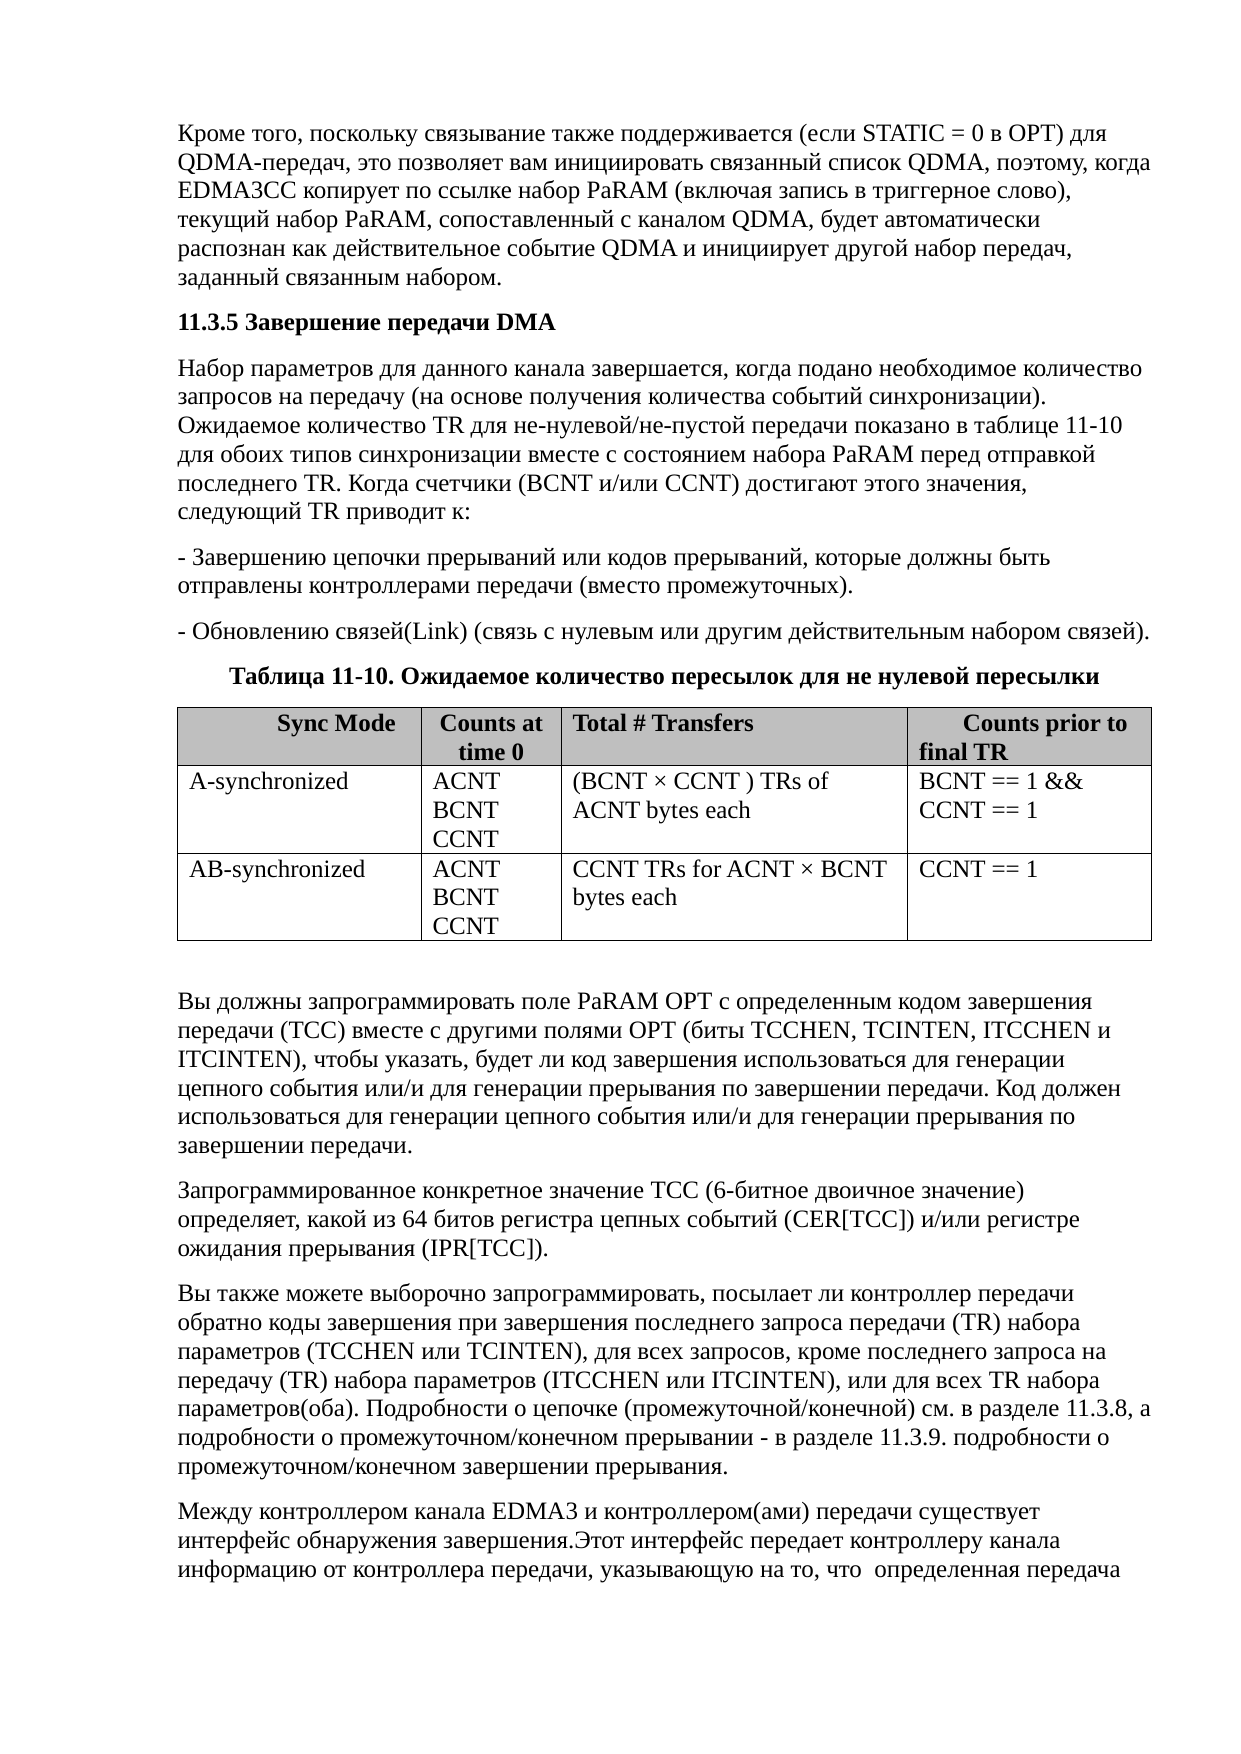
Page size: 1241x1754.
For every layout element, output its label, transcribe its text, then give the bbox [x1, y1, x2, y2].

table_cell (BCNT × CCNT ) TRs of ACNT bytes each [562, 766, 907, 853]
table_cell A-synchronized [178, 766, 421, 853]
text 11.3.5 Завершение передачи DMA [177, 307, 1152, 336]
text Вы должны запрограммировать поле PaRAM OPT с определенным кодом завершения передачи (TCC) вместе с другими полями OPT (биты TCCHEN, TCINTEN, ITCCHEN и ITCINTEN), чтобы указать, будет ли код завершения использоваться для генерации цепного события или/и для генерации прерывания по завершении передачи. Код должен использоваться для генерации цепного события или/и для генерации прерывания по завершении передачи. [177, 986, 1152, 1159]
text Кроме того, поскольку связывание также поддерживается (если STATIC = 0 в OPT) для QDMA-передач, это позволяет вам инициировать связанный список QDMA, поэтому, когда EDMA3CC копирует по ссылке набор PaRAM (включая запись в триггерное слово), текущий набор PaRAM, сопоставленный с каналом QDMA, будет автоматически распознан как действительное событие QDMA и инициирует другой набор передач, заданный связанным набором. [177, 118, 1152, 291]
table_cell ACNT BCNT CCNT [422, 766, 561, 853]
text Вы также можете выборочно запрограммировать, посылает ли контроллер передачи обратно коды завершения при завершения последнего запроса передачи (TR) набора параметров (TCCHEN или TCINTEN), для всех запросов, кроме последнего запроса на передачу (TR) набора параметров (ITCCHEN или ITCINTEN), или для всех TR набора параметров(оба). Подробности о цепочке (промежуточной/конечной) см. в разделе 11.3.8, а подробности о промежуточном/конечном прерывании - в разделе 11.3.9. подробности о промежуточном/конечном завершении прерывания. [177, 1278, 1152, 1480]
table_cell CCNT TRs for ACNT × BCNT bytes each [562, 854, 907, 940]
table_header Sync Mode [178, 708, 421, 765]
text Набор параметров для данного канала завершается, когда подано необходимое количество запросов на передачу (на основе получения количества событий синхронизации). Ожидаемое количество TR для не-нулевой/не-пустой передачи показано в таблице 11-10 для обоих типов синхронизации вместе с состоянием набора PaRAM перед отправкой последнего TR. Когда счетчики (BCNT и/или CCNT) достигают этого значения, следующий TR приводит к: [177, 353, 1152, 525]
table_cell AB-synchronized [178, 854, 421, 940]
table_header Total # Transfers [562, 708, 907, 765]
text Запрограммированное конкретное значение TCC (6-битное двоичное значение) определяет, какой из 64 битов регистра цепных событий (CER[TCC]) и/или регистре ожидания прерывания (IPR[TCC]). [177, 1176, 1152, 1262]
table_cell CCNT == 1 [908, 854, 1151, 940]
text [177, 1496, 1152, 1583]
text - Завершению цепочки прерываний или кодов прерываний, которые должны быть отправлены контроллерами передачи (вместо промежуточных). [177, 542, 1152, 599]
table_cell BCNT == 1 && CCNT == 1 [908, 766, 1151, 853]
text Таблица 11-10. Ожидаемое количество пересылок для не нулевой пересылки [177, 661, 1152, 690]
table_header Counts prior to final TR [908, 708, 1151, 765]
table_cell ACNT BCNT CCNT [422, 854, 561, 940]
text - Обновлению связей(Link) (связь с нулевым или другим действительным набором связей). [177, 616, 1152, 645]
table_header Counts at time 0 [422, 708, 561, 765]
